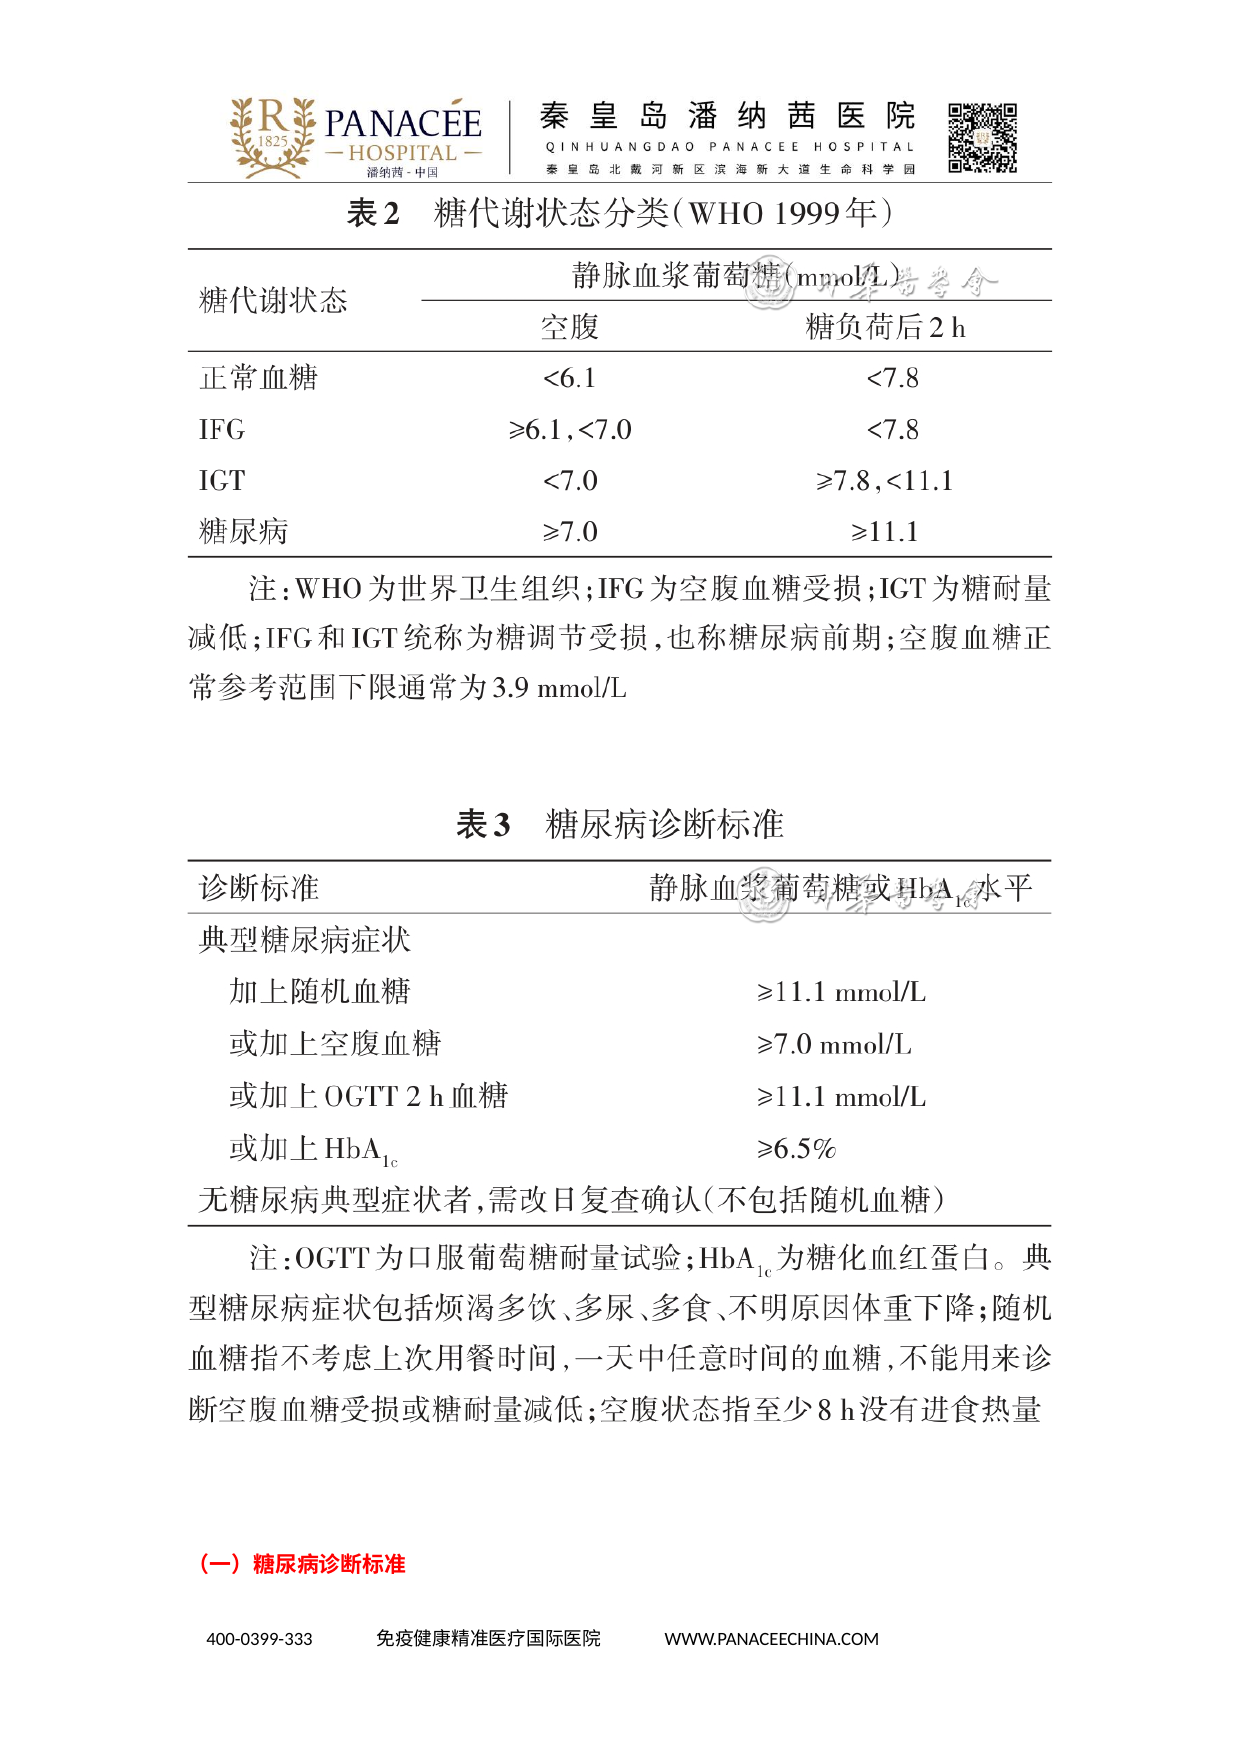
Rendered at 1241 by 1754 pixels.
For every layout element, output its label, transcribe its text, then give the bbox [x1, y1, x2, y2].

text （一）糖尿病诊断标准 [187, 1547, 1053, 1579]
picture [187, 806, 1052, 1431]
picture [187, 195, 1053, 702]
picture [187, 90, 1053, 183]
